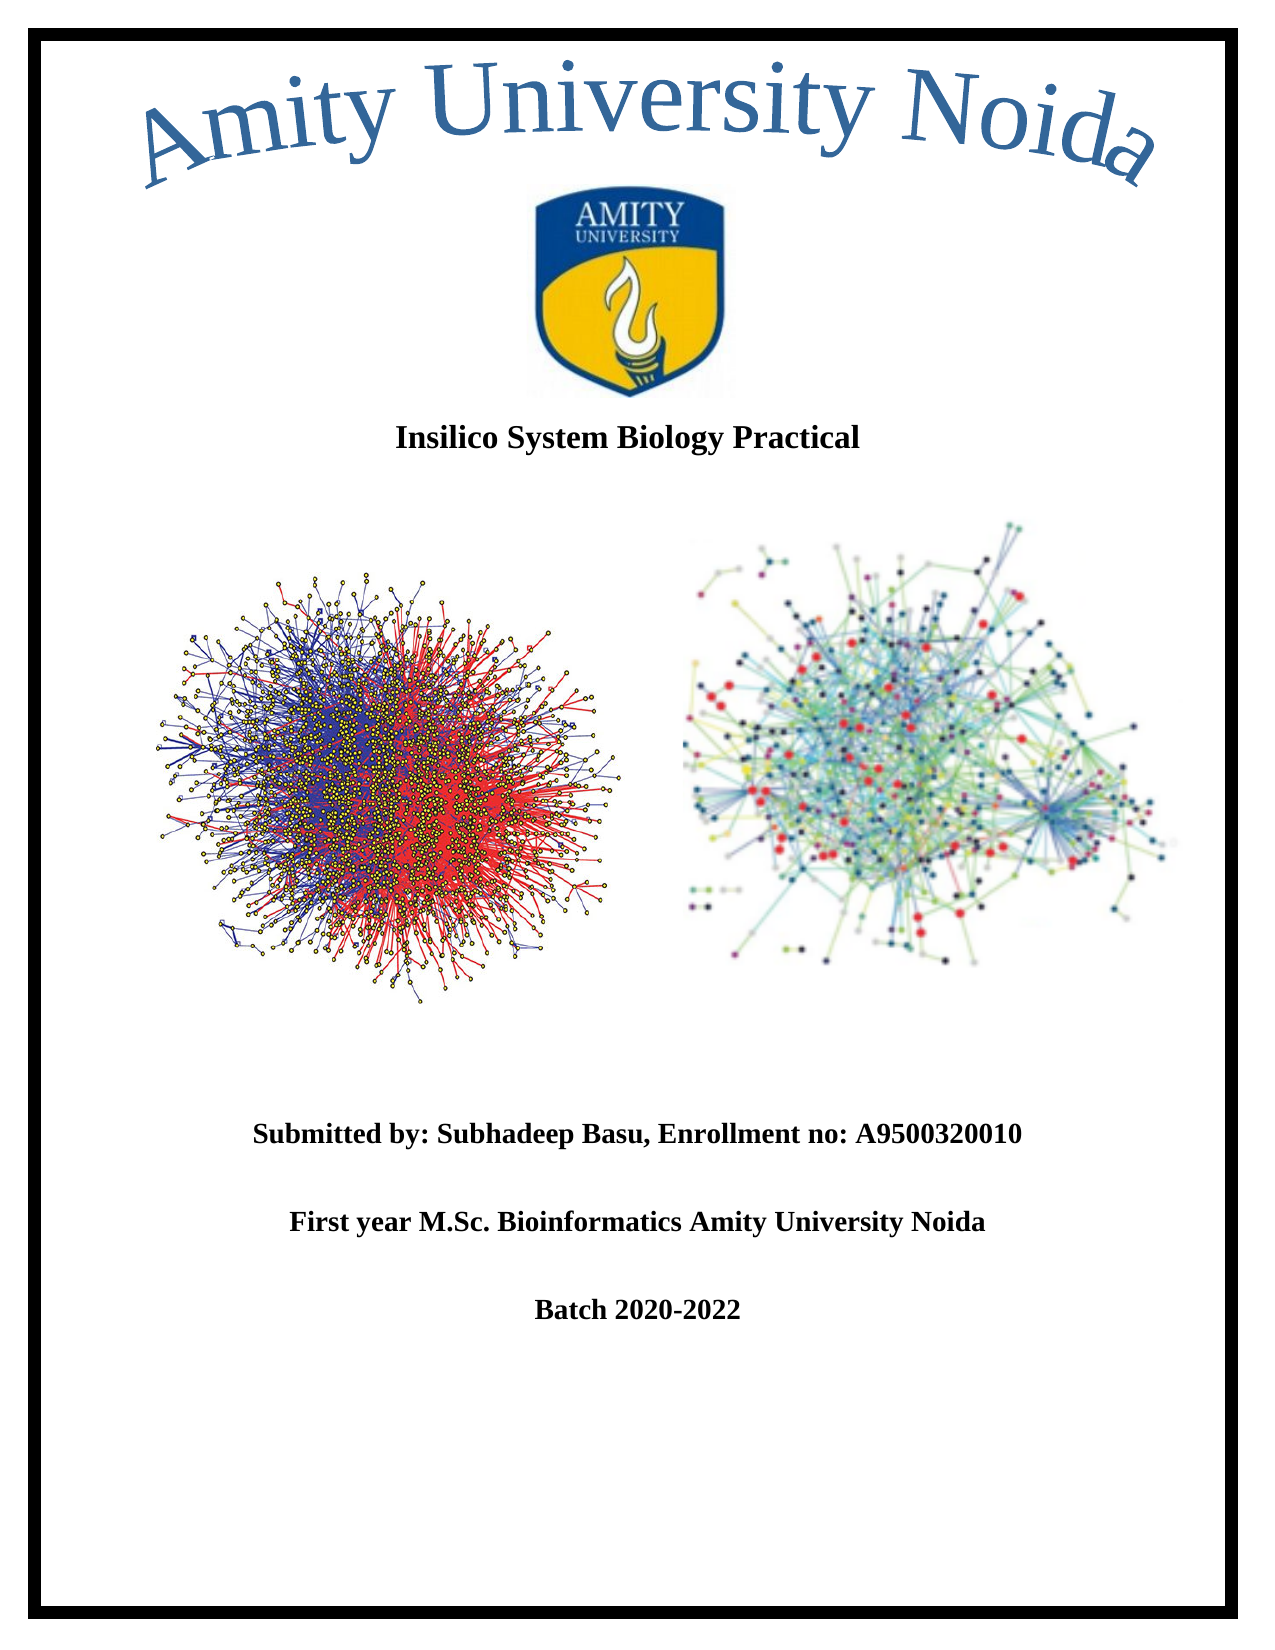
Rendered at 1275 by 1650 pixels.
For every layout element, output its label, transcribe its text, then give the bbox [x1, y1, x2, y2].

text First year M.Sc. Bioinformatics Amity University Noida [150, 1204, 1125, 1238]
picture [526, 184, 736, 398]
text Batch 2020-2022 [150, 1292, 1125, 1326]
text Submitted by: Subhadeep Basu, Enrollment no: A9500320010 [150, 1116, 1125, 1150]
picture [107, 572, 670, 1004]
text Insilico System Biology Practical [225, 418, 1125, 456]
picture [682, 508, 1183, 978]
